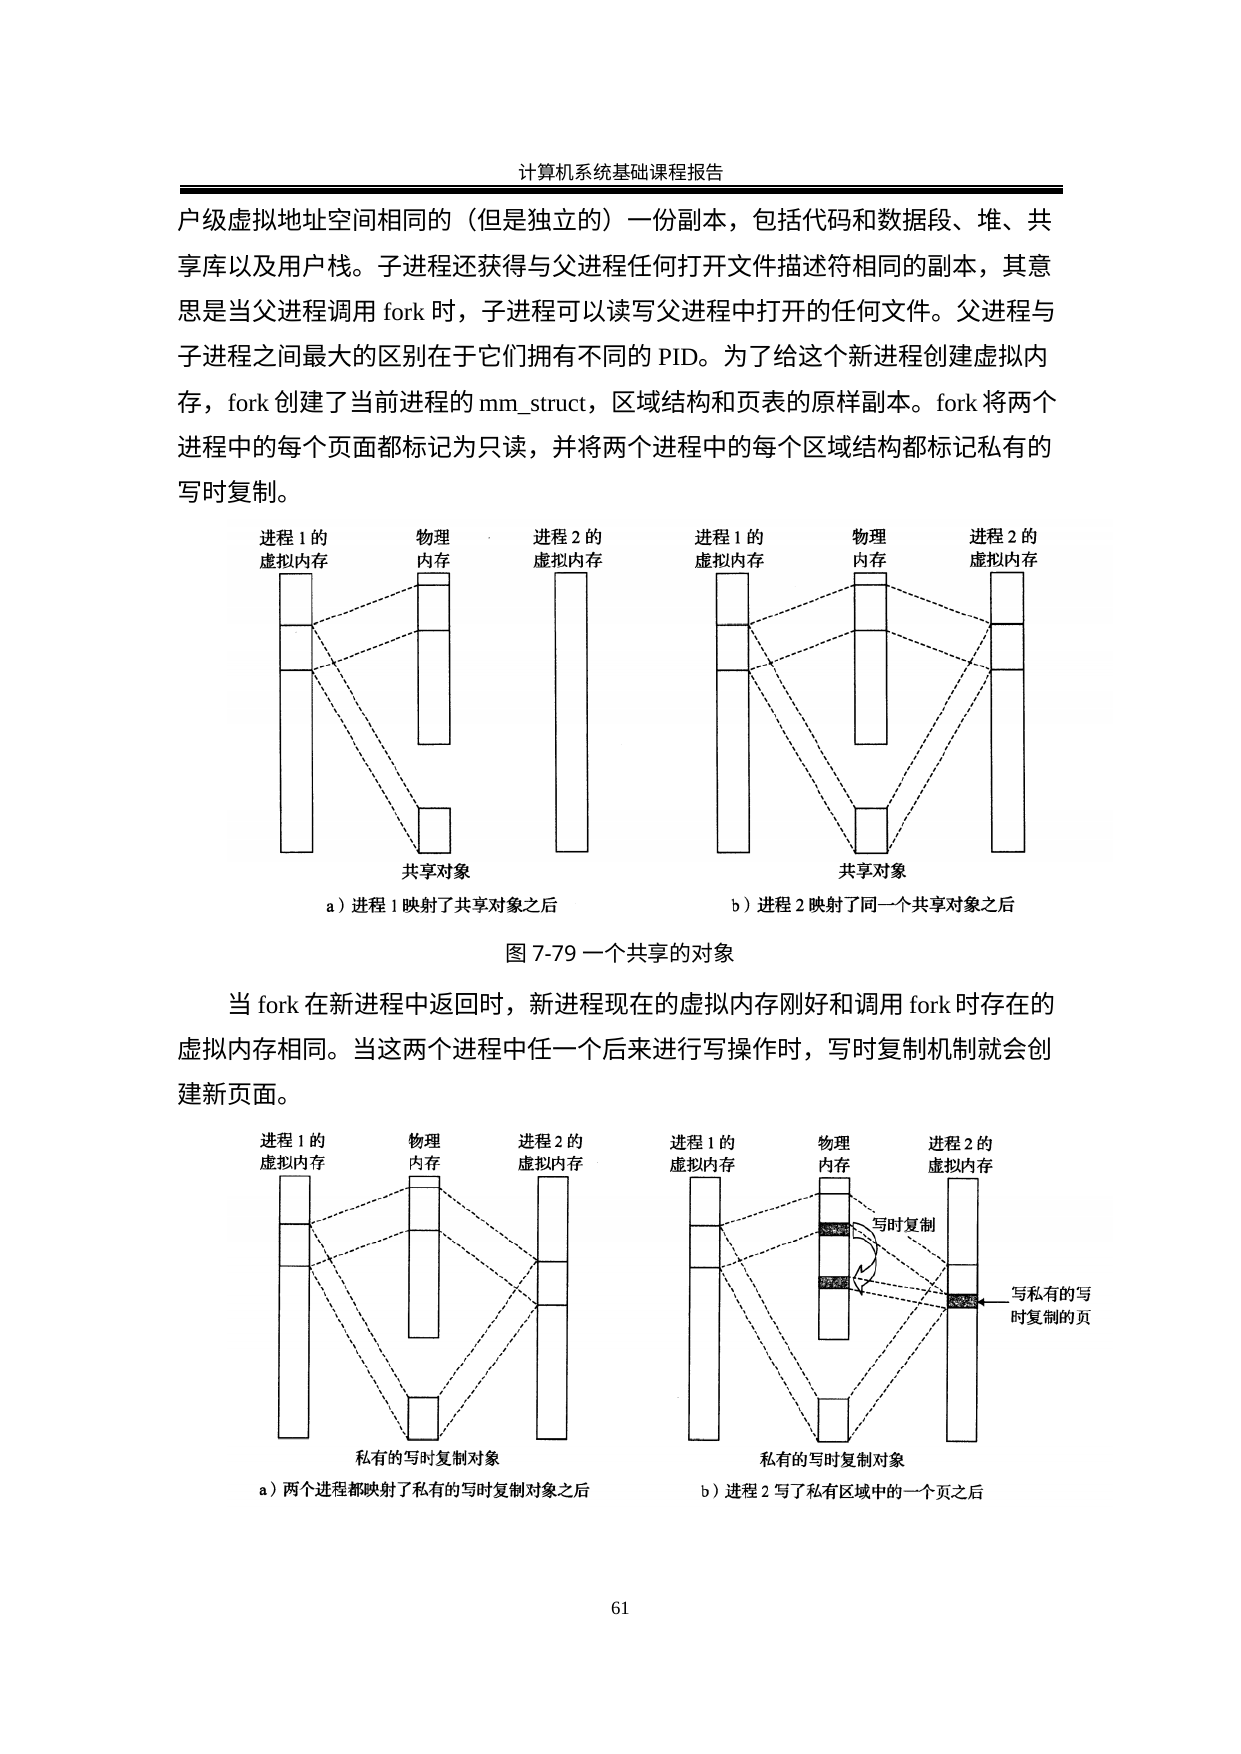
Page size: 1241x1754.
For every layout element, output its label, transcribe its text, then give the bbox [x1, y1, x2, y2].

picture [227, 518, 1113, 913]
picture [227, 1120, 1113, 1512]
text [177, 201, 1063, 509]
text 当fork在新进程中返回时，新进程现在的虚拟内存刚好和调用fork时存在的虚拟内存相同。当这两个进程中任一个后来进行写操作时，写时复制机制就会创建新页面。 [177, 984, 1063, 1111]
